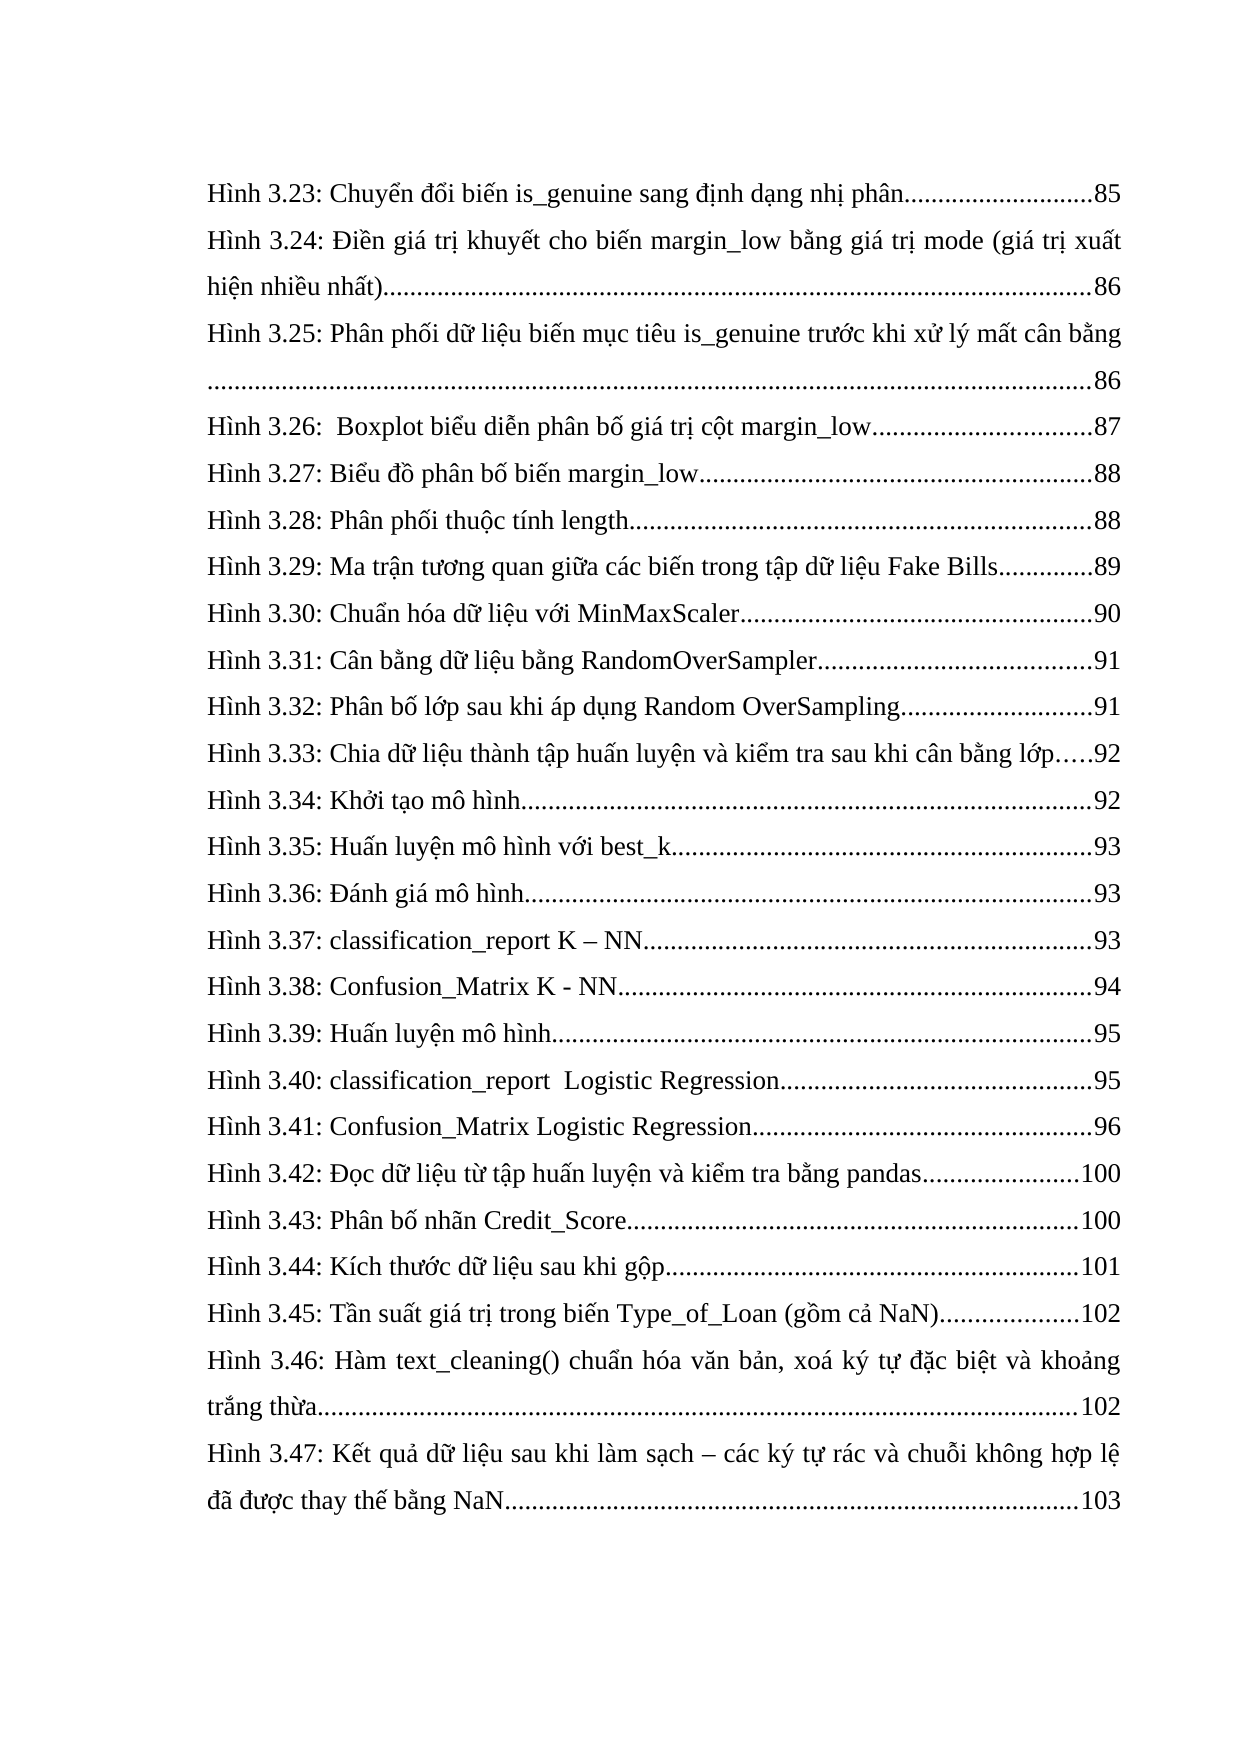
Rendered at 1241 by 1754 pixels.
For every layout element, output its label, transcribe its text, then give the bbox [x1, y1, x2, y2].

text Hình 3.47: Kết quả dữ liệu sau khi làm sạch – các ký tự rác và chuỗi không hợp lệ đã được thay thế bằng NaN 103 [207, 1437, 1122, 1515]
text Hình 3.24: Điền giá trị khuyết cho biến margin_low bằng giá trị mode (giá trị xuất hiện nhiều nhất) 86 [207, 224, 1122, 302]
text Hình 3.45: Tần suất giá trị trong biến Type_of_Loan (gồm cả NaN) 102 [207, 1297, 1122, 1328]
text Hình 3.36: Đánh giá mô hình 93 [207, 877, 1122, 908]
text Hình 3.38: Confusion_Matrix K - NN 94 [207, 971, 1122, 1002]
text Hình 3.42: Đọc dữ liệu từ tập huấn luyện và kiểm tra bằng pandas 100 [207, 1157, 1122, 1188]
text Hình 3.28: Phân phối thuộc tính length 88 [207, 504, 1122, 535]
text Hình 3.29: Ma trận tương quan giữa các biến trong tập dữ liệu Fake Bills 89 [207, 551, 1122, 582]
text Hình 3.23: Chuyển đổi biến is_genuine sang định dạng nhị phân 85 [207, 177, 1122, 208]
text Hình 3.31: Cân bằng dữ liệu bằng RandomOverSampler 91 [207, 644, 1122, 675]
text Hình 3.41: Confusion_Matrix Logistic Regression 96 [207, 1111, 1122, 1142]
text Hình 3.34: Khởi tạo mô hình 92 [207, 784, 1122, 815]
text Hình 3.33: Chia dữ liệu thành tập huấn luyện và kiểm tra sau khi cân bằng lớp 92 [207, 737, 1122, 768]
text Hình 3.25: Phân phối dữ liệu biến mục tiêu is_genuine trước khi xử lý mất cân bằng 86 [207, 317, 1122, 395]
text Hình 3.35: Huấn luyện mô hình với best_k 93 [207, 831, 1122, 862]
text Hình 3.30: Chuẩn hóa dữ liệu với MinMaxScaler 90 [207, 597, 1122, 628]
text Hình 3.32: Phân bố lớp sau khi áp dụng Random OverSampling 91 [207, 691, 1122, 722]
text Hình 3.44: Kích thước dữ liệu sau khi gộp 101 [207, 1251, 1122, 1282]
text Hình 3.39: Huấn luyện mô hình 95 [207, 1017, 1122, 1048]
text Hình 3.43: Phân bố nhãn Credit_Score 100 [207, 1204, 1122, 1235]
text Hình 3.26: Boxplot biểu diễn phân bố giá trị cột margin_low 87 [207, 411, 1122, 442]
text Hình 3.37: classification_report K – NN 93 [207, 924, 1122, 955]
text Hình 3.46: Hàm text_cleaning() chuẩn hóa văn bản, xoá ký tự đặc biệt và khoảng trắng thừa 102 [207, 1344, 1122, 1422]
text Hình 3.27: Biểu đồ phân bố biến margin_low 88 [207, 457, 1122, 488]
text Hình 3.40: classification_report Logistic Regression 95 [207, 1064, 1122, 1095]
